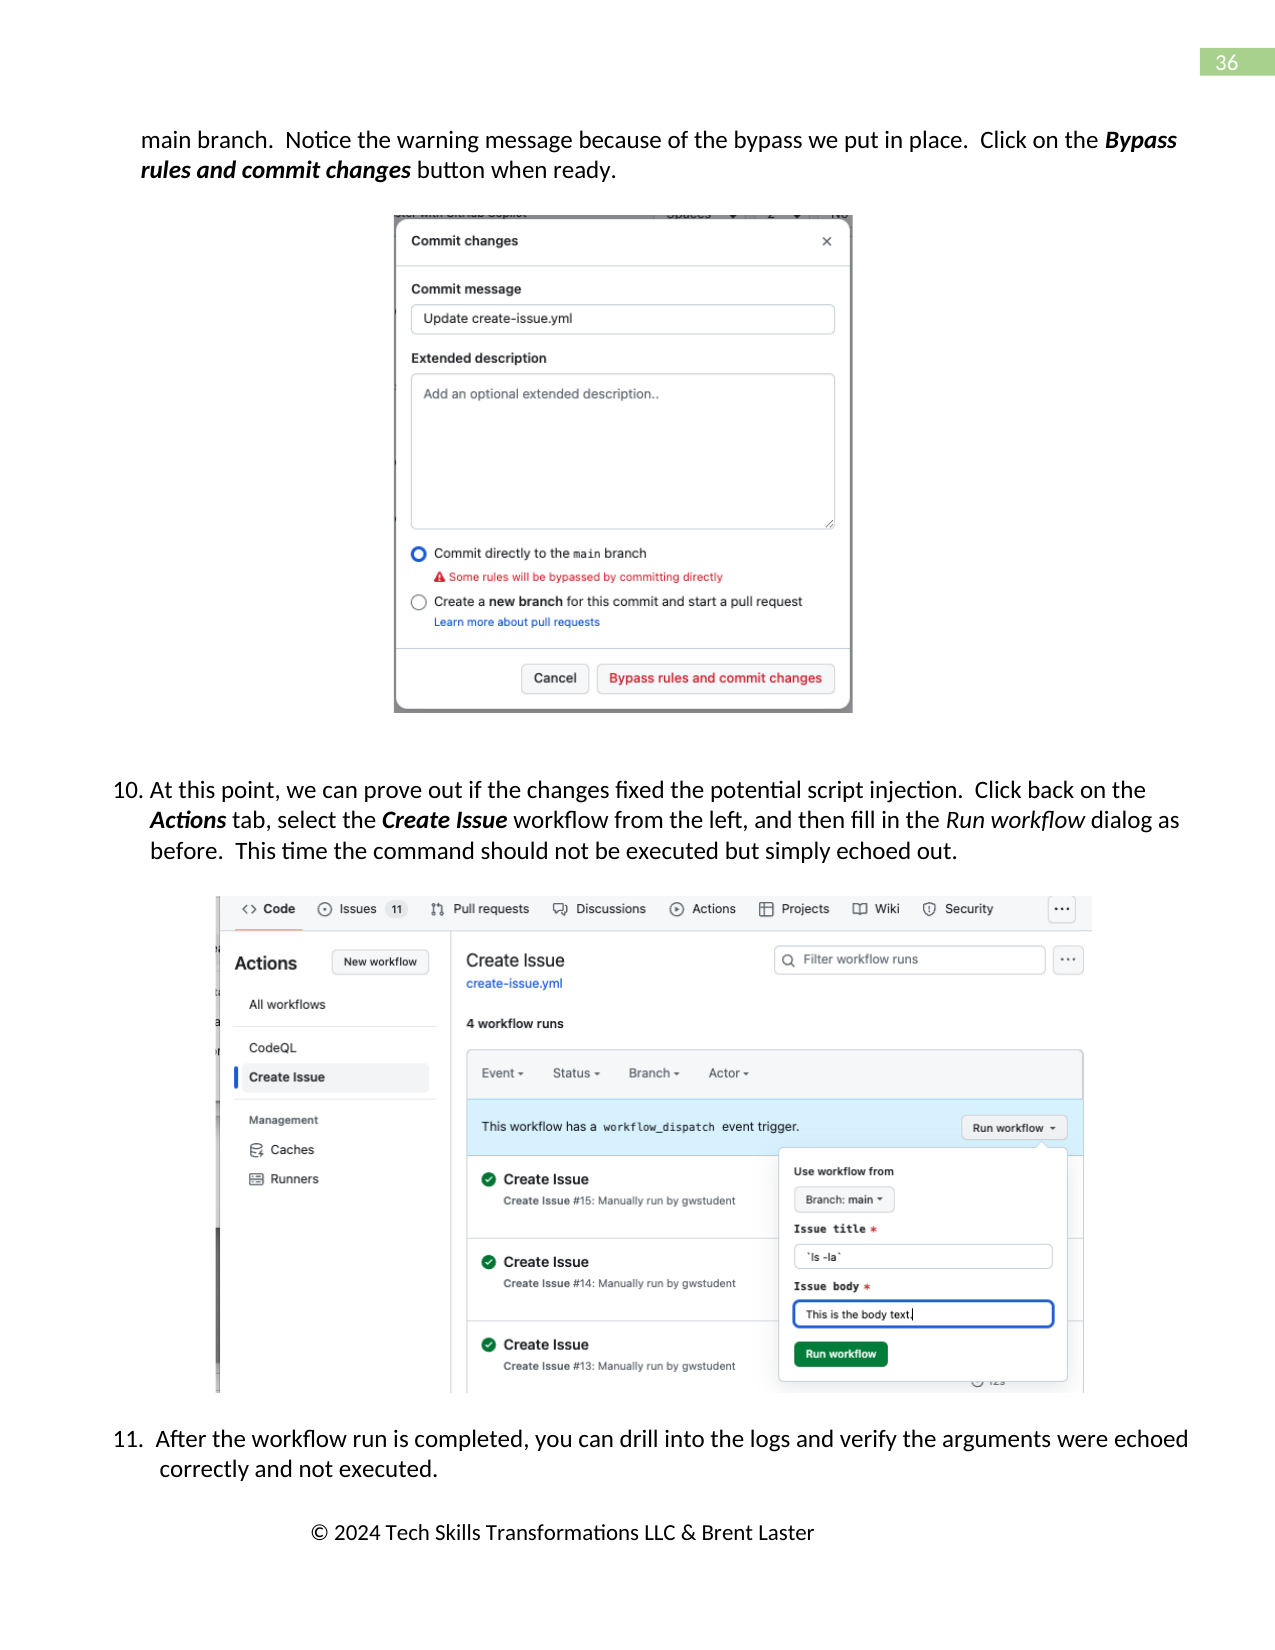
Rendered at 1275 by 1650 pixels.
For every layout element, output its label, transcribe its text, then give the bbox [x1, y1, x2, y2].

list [112, 124, 1200, 185]
list 11. After the workflow run is completed, you can drill into the logs and verify the arguments were echoed correctly and not executed. [112, 1423, 1200, 1484]
picture [393, 215, 853, 713]
picture [215, 896, 1092, 1393]
list 10. At this point, we can prove out if the changes fixed the potential script injection. Click back on the Actions tab, select the Create Issue workflow from the left, and then fill in the Run workflow dialog as before. This time the command should not be executed but simply echoed out. [112, 774, 1200, 866]
